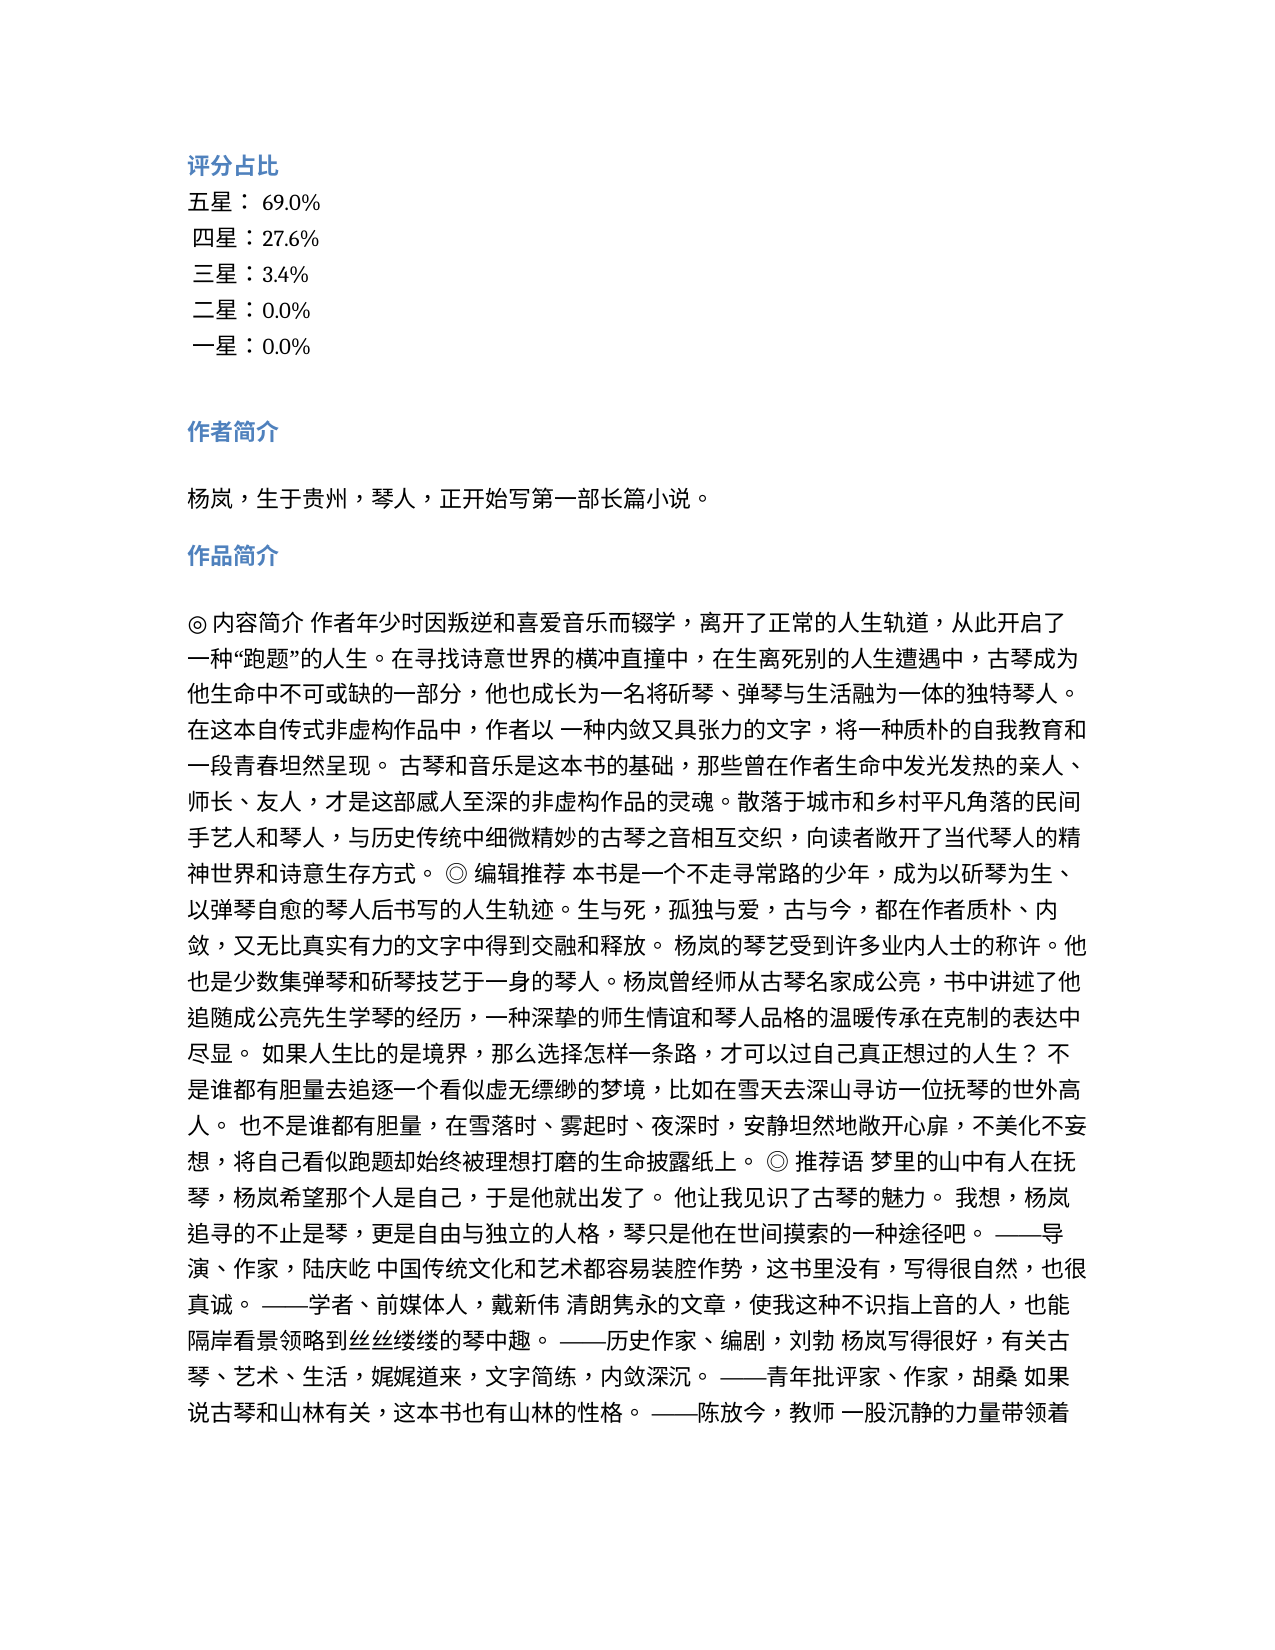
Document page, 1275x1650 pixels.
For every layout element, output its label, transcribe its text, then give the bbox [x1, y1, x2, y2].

subtitle 评分占比 [187, 150, 1087, 181]
text 杨岚，生于贵州，琴人，正开始写第一部长篇小说。 [187, 452, 1087, 514]
subtitle 作品简介 [187, 539, 1087, 571]
text 五星： 69.0% 四星： 27.6% 三星： 3.4% 二星： 0.0% 一星： 0.0% [187, 186, 1087, 391]
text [187, 576, 1087, 1428]
subtitle 作者简介 [187, 416, 1087, 447]
